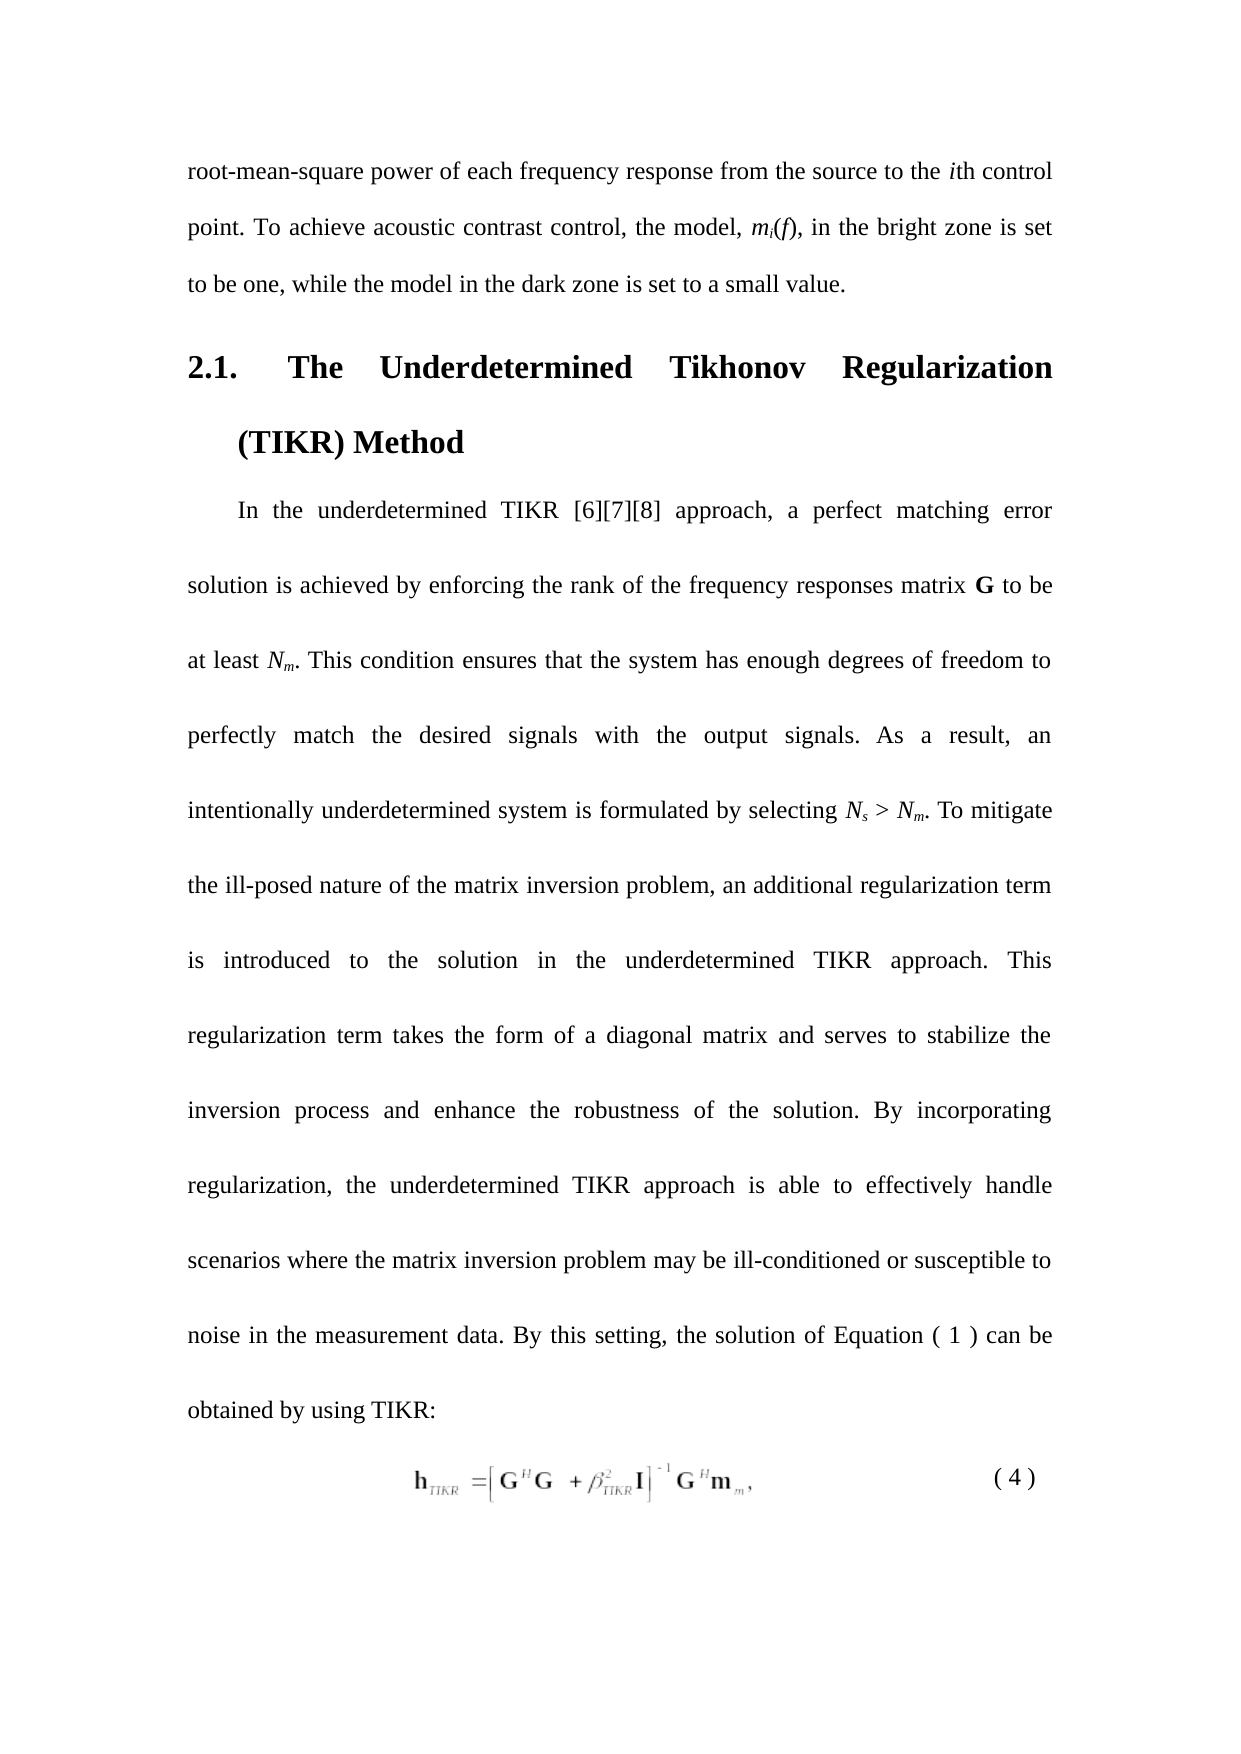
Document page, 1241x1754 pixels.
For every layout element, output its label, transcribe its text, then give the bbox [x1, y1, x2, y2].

text In the underdetermined TIKR [6][7][8] approach, a perfect matching error solution is achieved by enforcing the rank of the frequency responses matrix G to be at least Nm. This condition ensures that the system has enough degrees of freedom to perfectly match the desired signals with the output signals. As a result, an intentionally underdetermined system is formulated by selecting Ns > Nm. To mitigate the ill-posed nature of the matrix inversion problem, an additional regularization term is introduced to the solution in the underdetermined TIKR approach. This regularization term takes the form of a diagonal matrix and serves to stabilize the inversion process and enhance the robustness of the solution. By incorporating regularization, the underdetermined TIKR approach is able to effectively handle scenarios where the matrix inversion problem may be ill-conditioned or susceptible to noise in the measurement data. By this setting, the solution of Equation ( 1 ) can be obtained by using TIKR: [187, 491, 1053, 1429]
table_header ( 4 ) [983, 1458, 1075, 1547]
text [187, 152, 1053, 302]
table_header [187, 1458, 982, 1547]
subtitle The Underdetermined Tikhonov Regularization (TIKR) Method [187, 329, 1053, 479]
